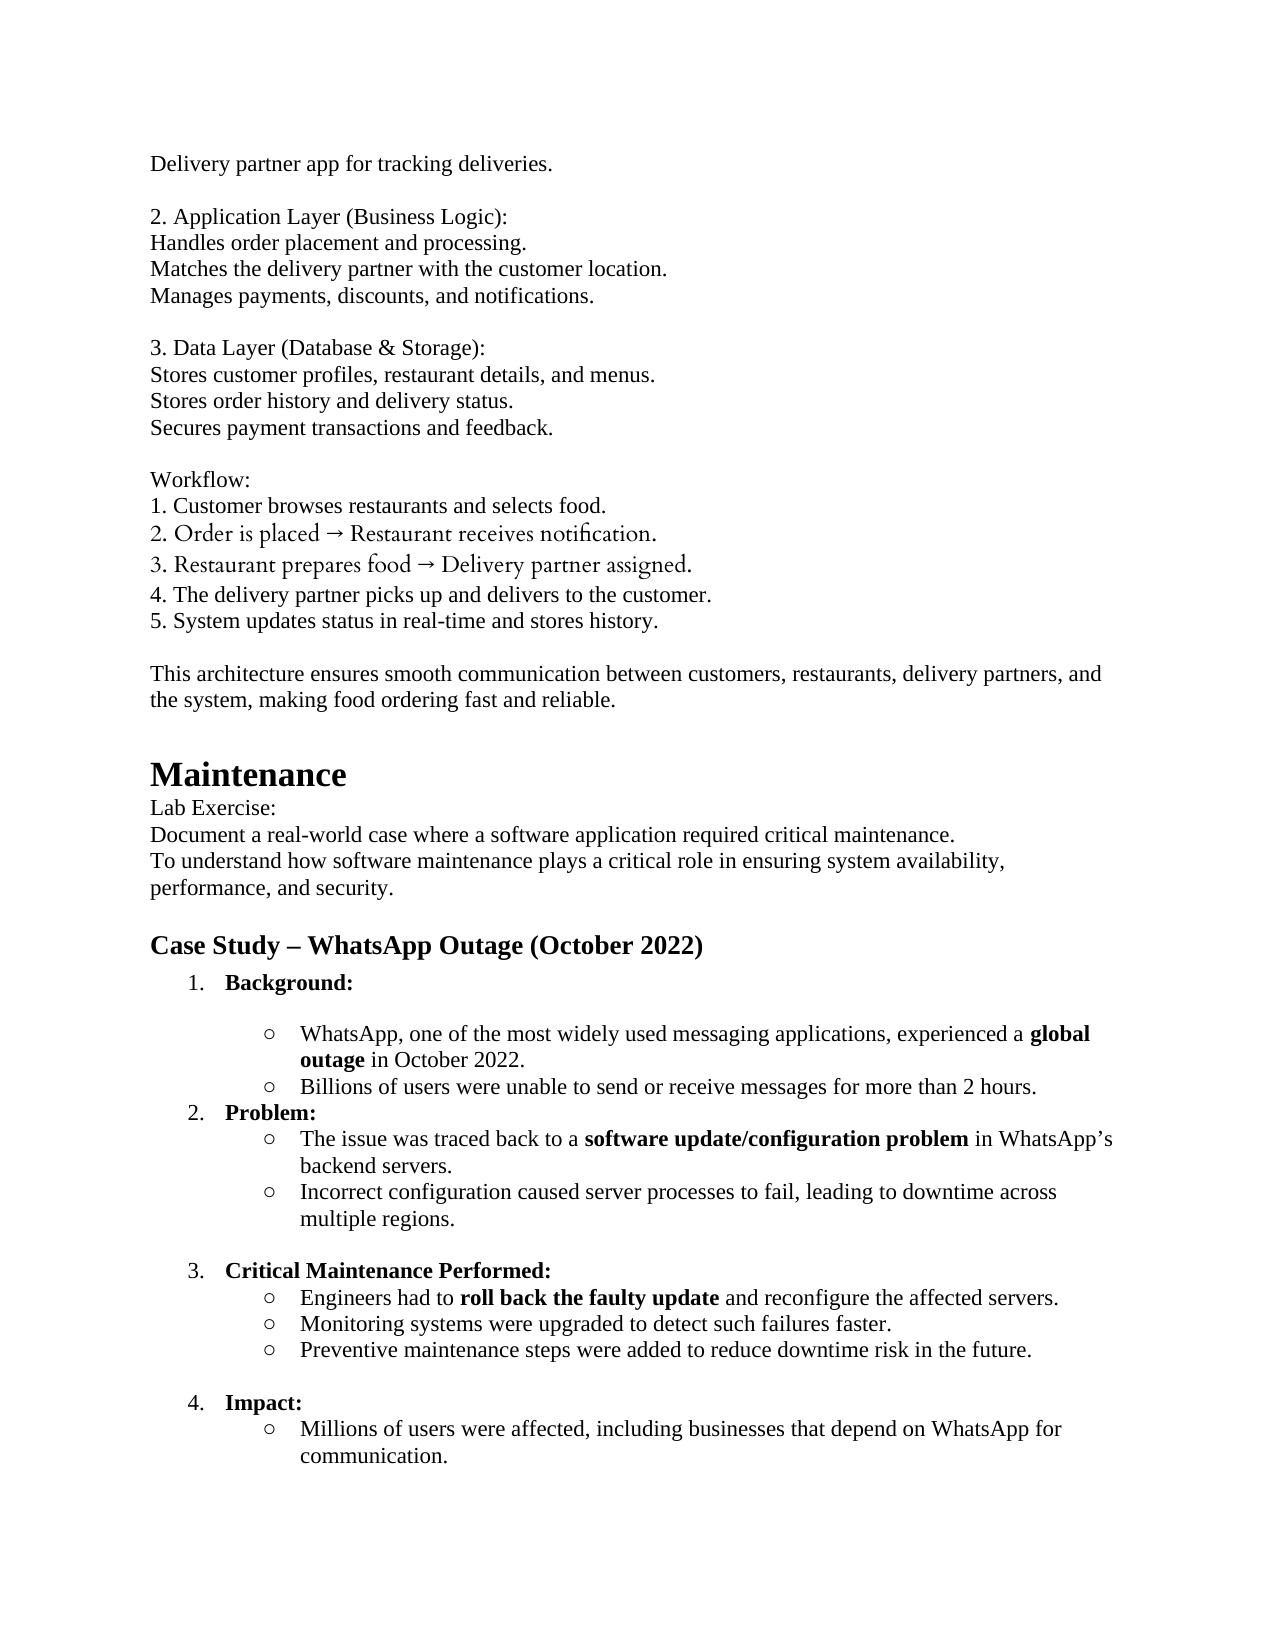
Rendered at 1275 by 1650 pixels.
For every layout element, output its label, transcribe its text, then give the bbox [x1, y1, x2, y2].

text Secures payment transactions and feedback. [150, 413, 1125, 440]
text 5. System updates status in real-time and stores history. [150, 607, 1125, 634]
text Document a real-world case where a software application required critical maintenance. [150, 821, 1125, 847]
text Workflow: [150, 466, 1125, 493]
list The issue was traced back to a software update/configuration problem in WhatsApp’s backend servers. [262, 1125, 1125, 1178]
text Lab Exercise: [150, 794, 1125, 821]
text 3. Restaurant prepares food → Delivery partner assigned. [150, 550, 1125, 581]
text 2. Application Layer (Business Logic): [150, 203, 1125, 229]
text Manages payments, discounts, and notifications. [150, 282, 1125, 308]
text 4. The delivery partner picks up and delivers to the customer. [150, 581, 1125, 607]
list WhatsApp, one of the most widely used messaging applications, experienced a global outage in October 2022. [262, 1020, 1125, 1073]
text To understand how software maintenance plays a critical role in ensuring system availability, performance, and security. [150, 847, 1125, 900]
subtitle Maintenance [150, 754, 1125, 794]
text 1. Customer browses restaurants and selects food. [150, 493, 1125, 519]
text Stores order history and delivery status. [150, 387, 1125, 413]
text 3. Data Layer (Database & Storage): [150, 334, 1125, 361]
text Handles order placement and processing. [150, 229, 1125, 255]
text Matches the delivery partner with the customer location. [150, 255, 1125, 282]
list Monitoring systems were upgraded to detect such failures faster. [262, 1310, 1125, 1336]
list Preventive maintenance steps were added to reduce downtime risk in the future. [262, 1336, 1125, 1389]
list Impact: [187, 1389, 1125, 1416]
text This architecture ensures smooth communication between customers, restaurants, delivery partners, and the system, making food ordering fast and reliable. [150, 660, 1125, 713]
list Incorrect configuration caused server processes to fail, leading to downtime across multiple regions. [262, 1178, 1125, 1257]
list Critical Maintenance Performed: [187, 1257, 1125, 1284]
text Delivery partner app for tracking deliveries. [150, 150, 1125, 176]
text Stores customer profiles, restaurant details, and menus. [150, 361, 1125, 387]
subtitle Case Study – WhatsApp Outage (October 2022) [150, 929, 1125, 960]
list Problem: [187, 1099, 1125, 1125]
list Billions of users were unable to send or receive messages for more than 2 hours. [262, 1073, 1125, 1099]
list Background: [187, 968, 1125, 995]
list Millions of users were affected, including businesses that depend on WhatsApp for communication. [262, 1416, 1125, 1468]
list Engineers had to roll back the faulty update and reconfigure the affected servers. [262, 1284, 1125, 1310]
text 2. Order is placed → Restaurant receives notification. [150, 519, 1125, 550]
